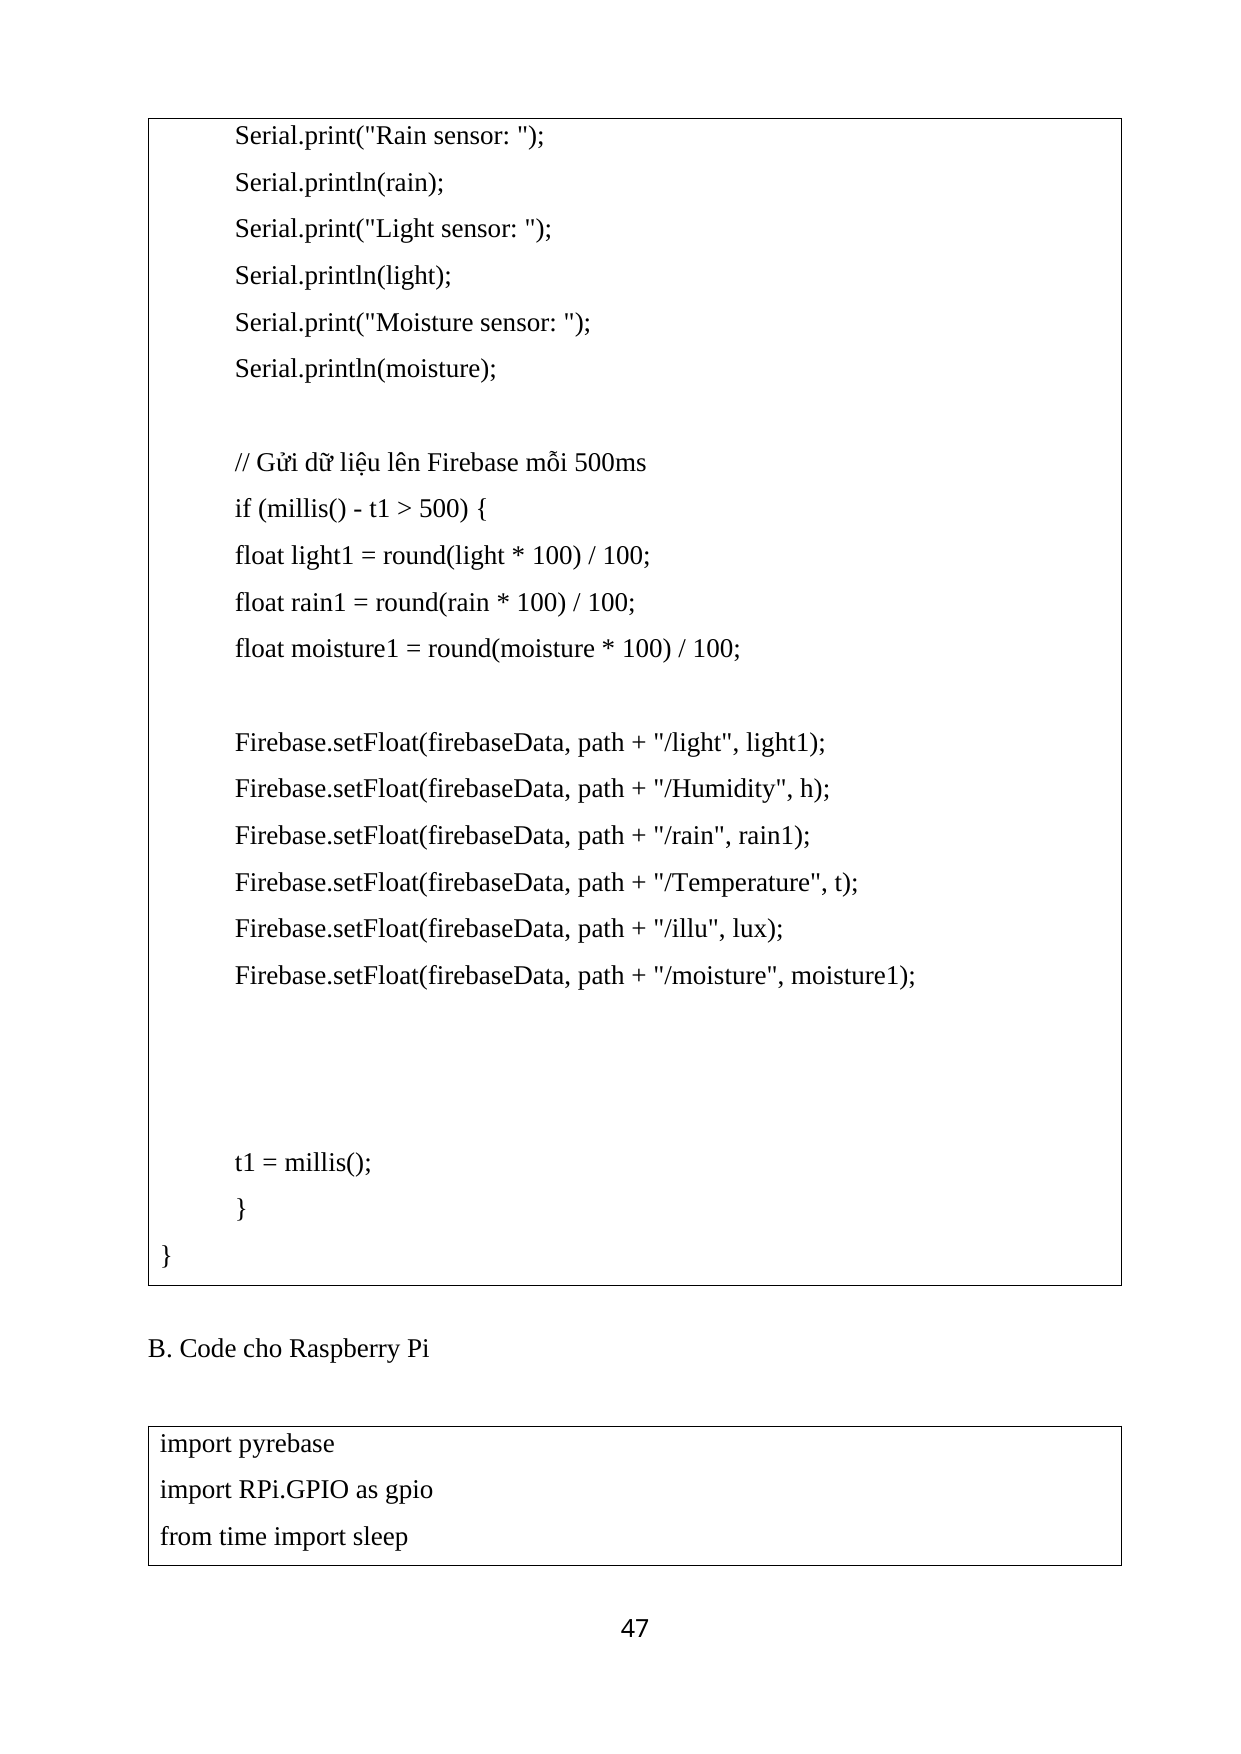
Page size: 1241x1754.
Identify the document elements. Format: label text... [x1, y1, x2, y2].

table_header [149, 1427, 1121, 1565]
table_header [149, 119, 1121, 1284]
text B. Code cho Raspberry Pi [148, 1332, 1122, 1363]
